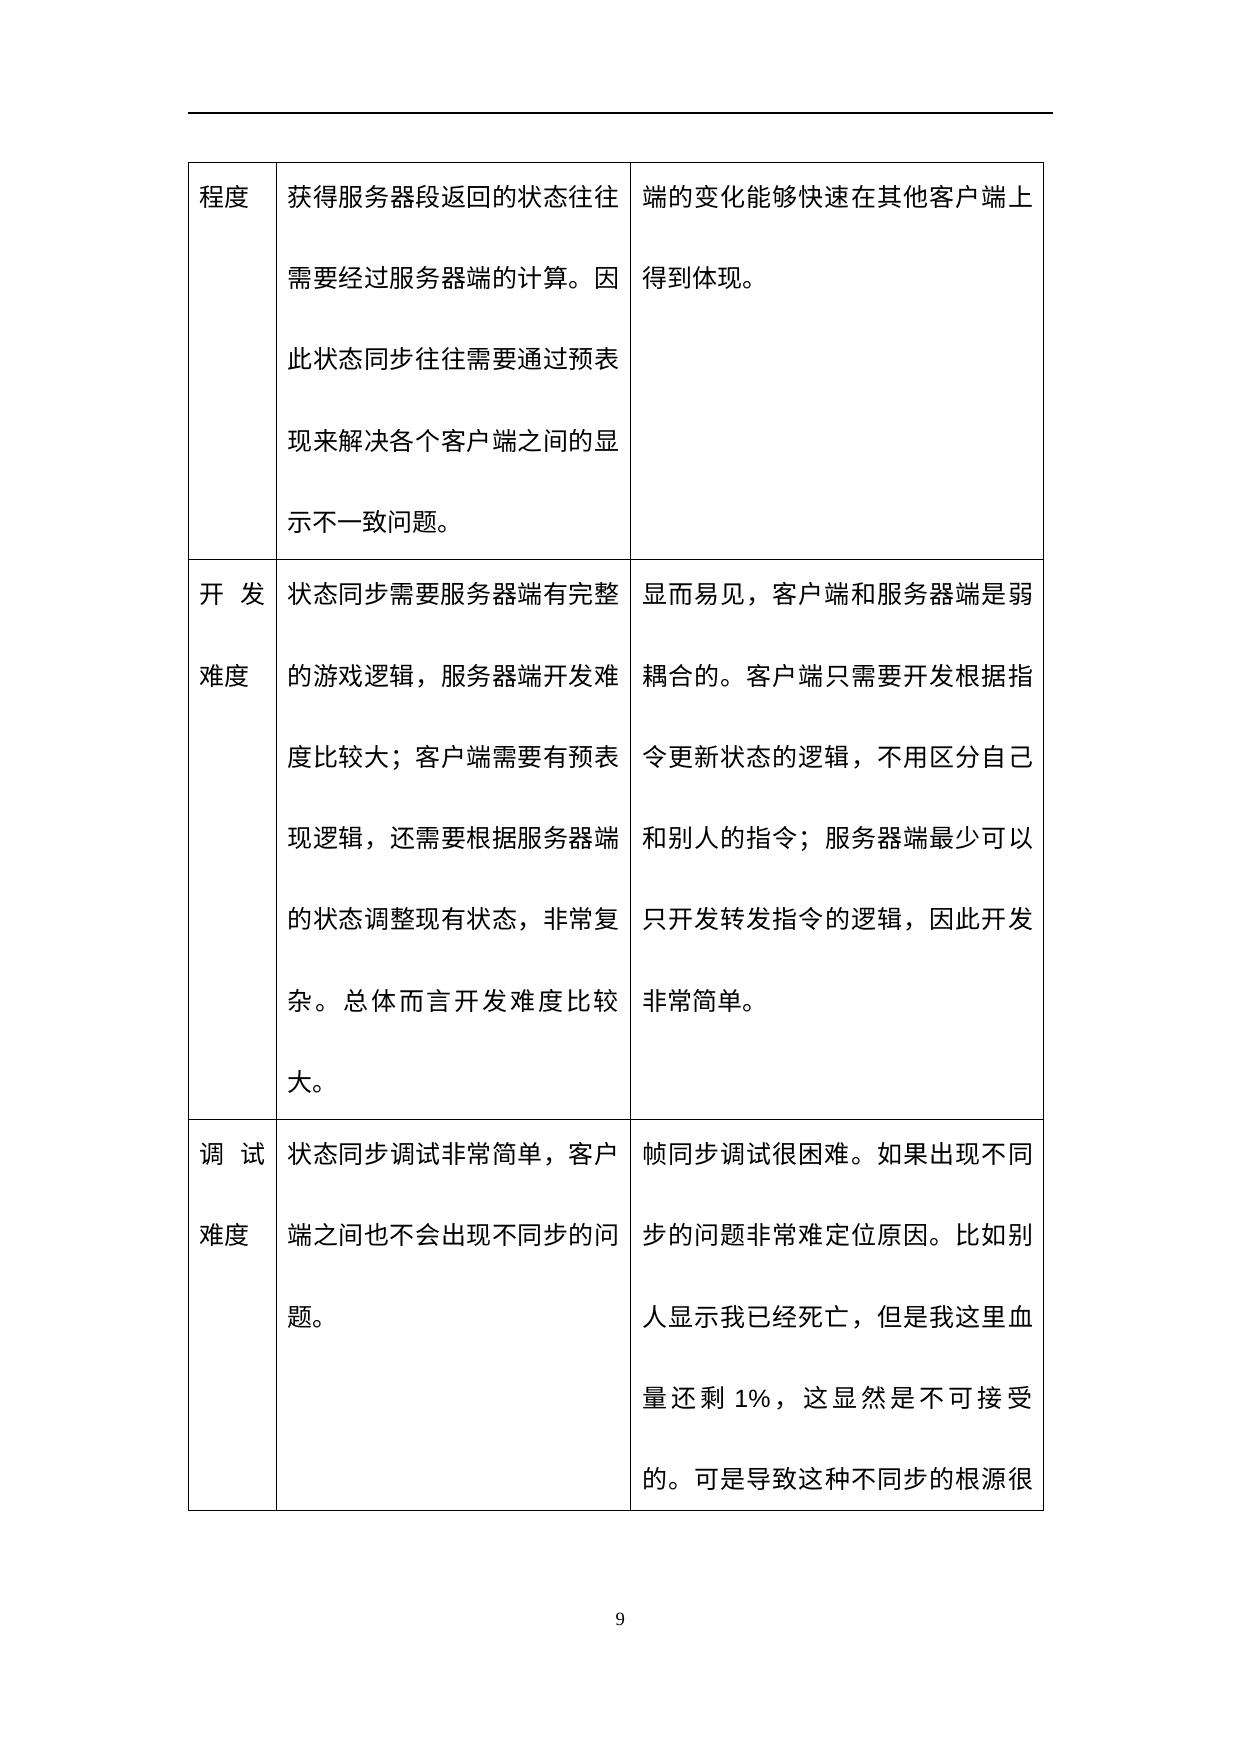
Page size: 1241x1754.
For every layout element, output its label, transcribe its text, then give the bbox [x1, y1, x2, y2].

table_cell 状态同步需要服务器端有完整的游戏逻辑，服务器端开发难度比较大；客户端需要有预表现逻辑，还需要根据服务器端的状态调整现有状态，非常复杂。总体而言开发难度比较大。 [277, 560, 630, 1119]
table_cell 调试难度 [189, 1120, 276, 1510]
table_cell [277, 163, 630, 559]
table_cell 同步程度 [189, 163, 276, 559]
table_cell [631, 1120, 1043, 1510]
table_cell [277, 1120, 630, 1510]
table_cell 开发难度 [189, 560, 276, 1119]
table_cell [631, 163, 1043, 559]
table_cell 显而易见，客户端和服务器端是弱耦合的。客户端只需要开发根据指令更新状态的逻辑，不用区分自己和别人的指令；服务器端最少可以只开发转发指令的逻辑，因此开发非常简单。 [631, 560, 1043, 1119]
